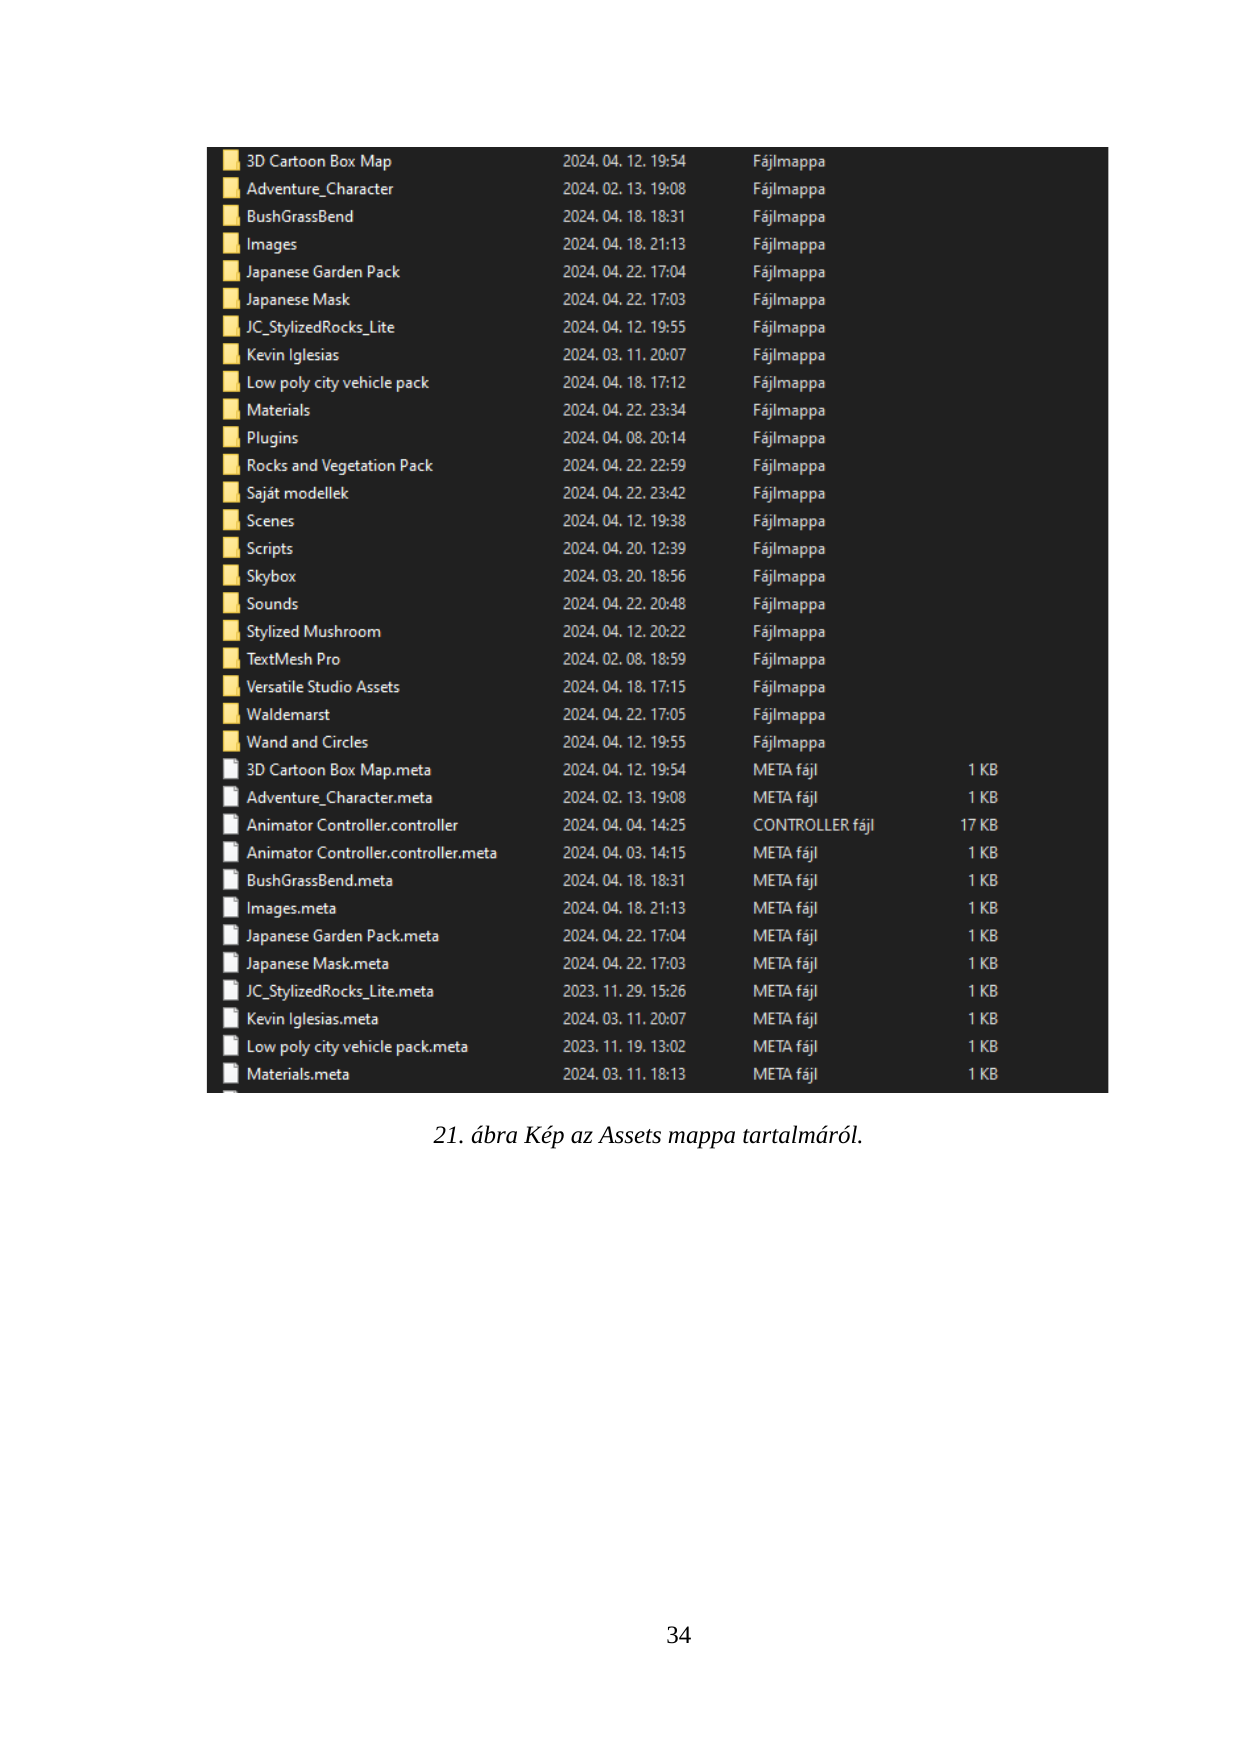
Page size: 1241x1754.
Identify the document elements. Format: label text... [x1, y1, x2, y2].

picture [206, 147, 1109, 1093]
text 21. ábra Kép az Assets mappa tartalmáról. [207, 1120, 1092, 1149]
